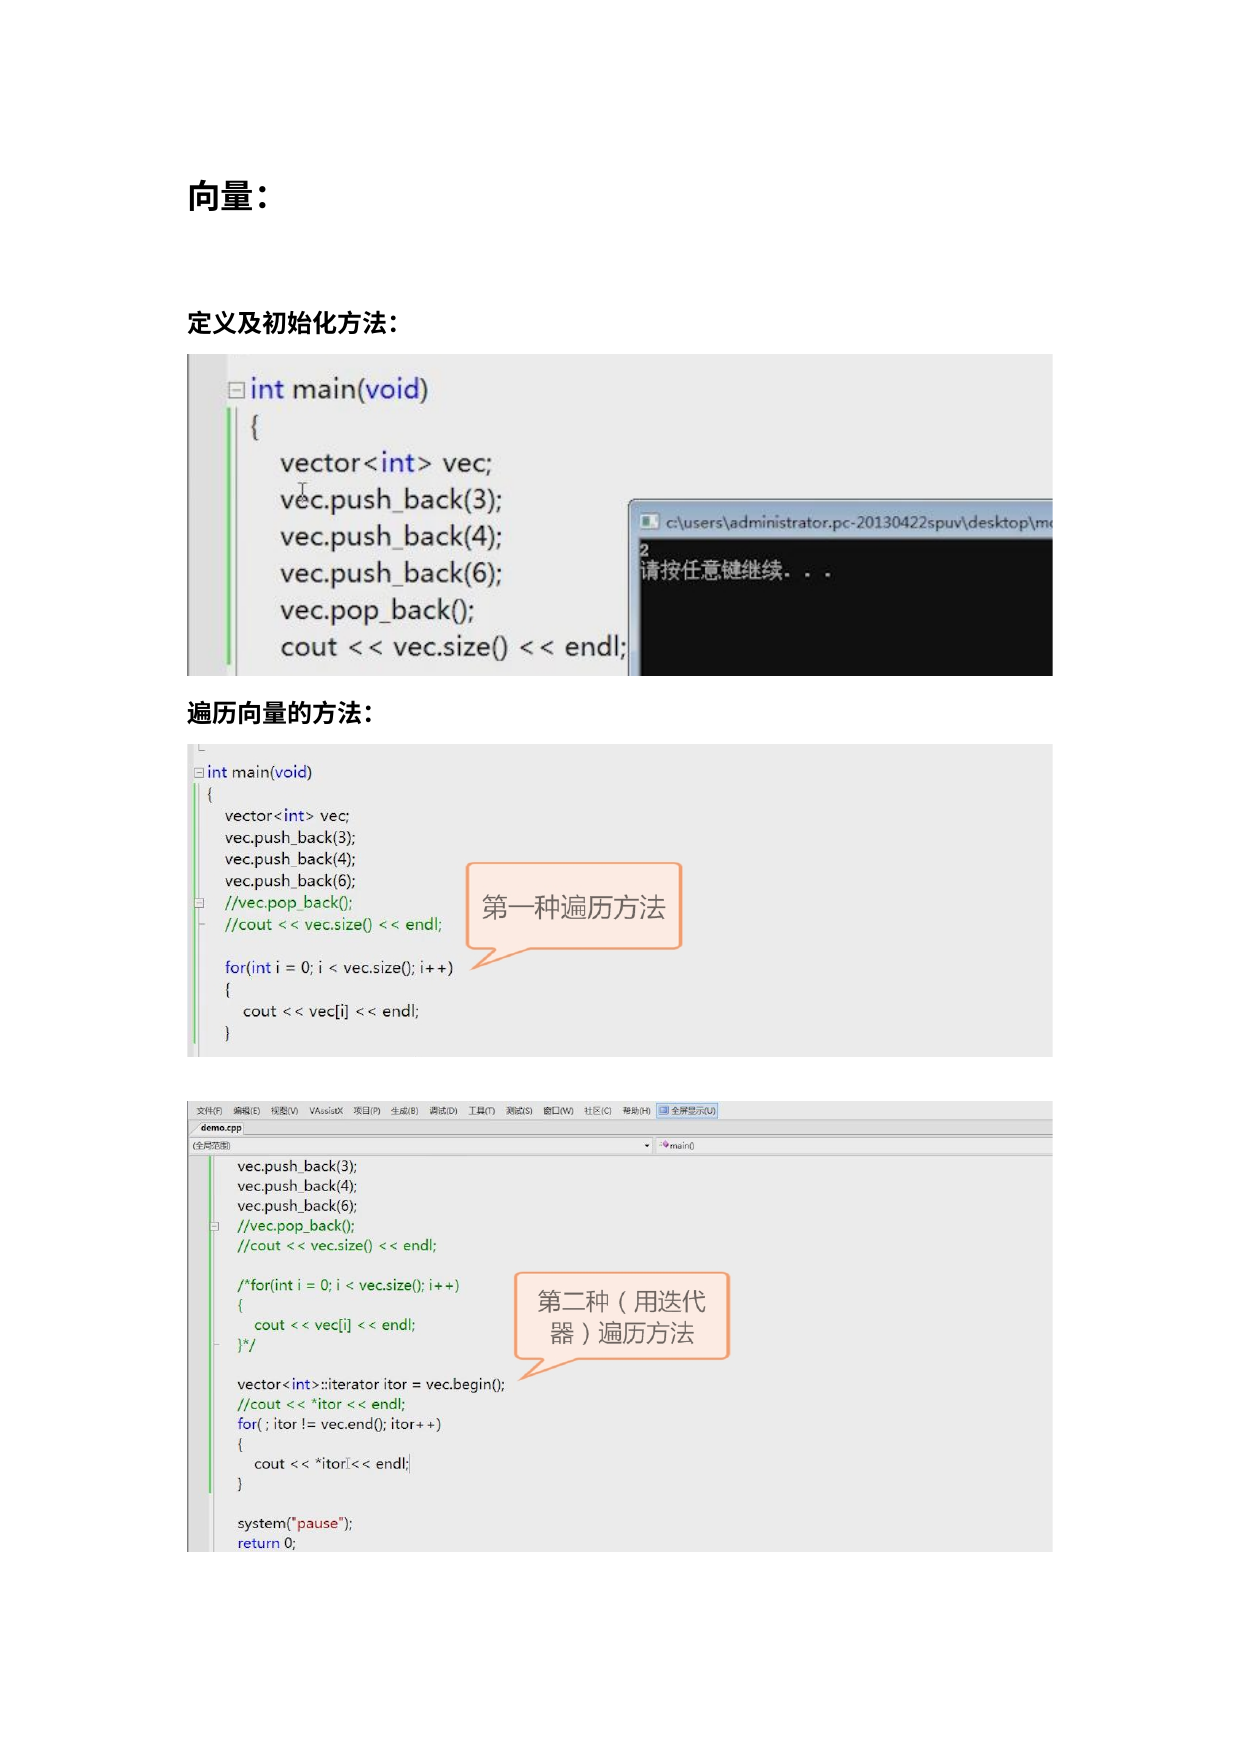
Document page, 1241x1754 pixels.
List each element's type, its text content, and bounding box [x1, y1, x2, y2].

picture [187, 744, 1053, 1057]
picture [187, 1101, 1053, 1552]
text 定义及初始化方法： [187, 289, 1053, 354]
text 遍历向量的方法： [187, 679, 1053, 744]
subtitle 向量： [187, 162, 1053, 227]
picture [187, 354, 1053, 676]
